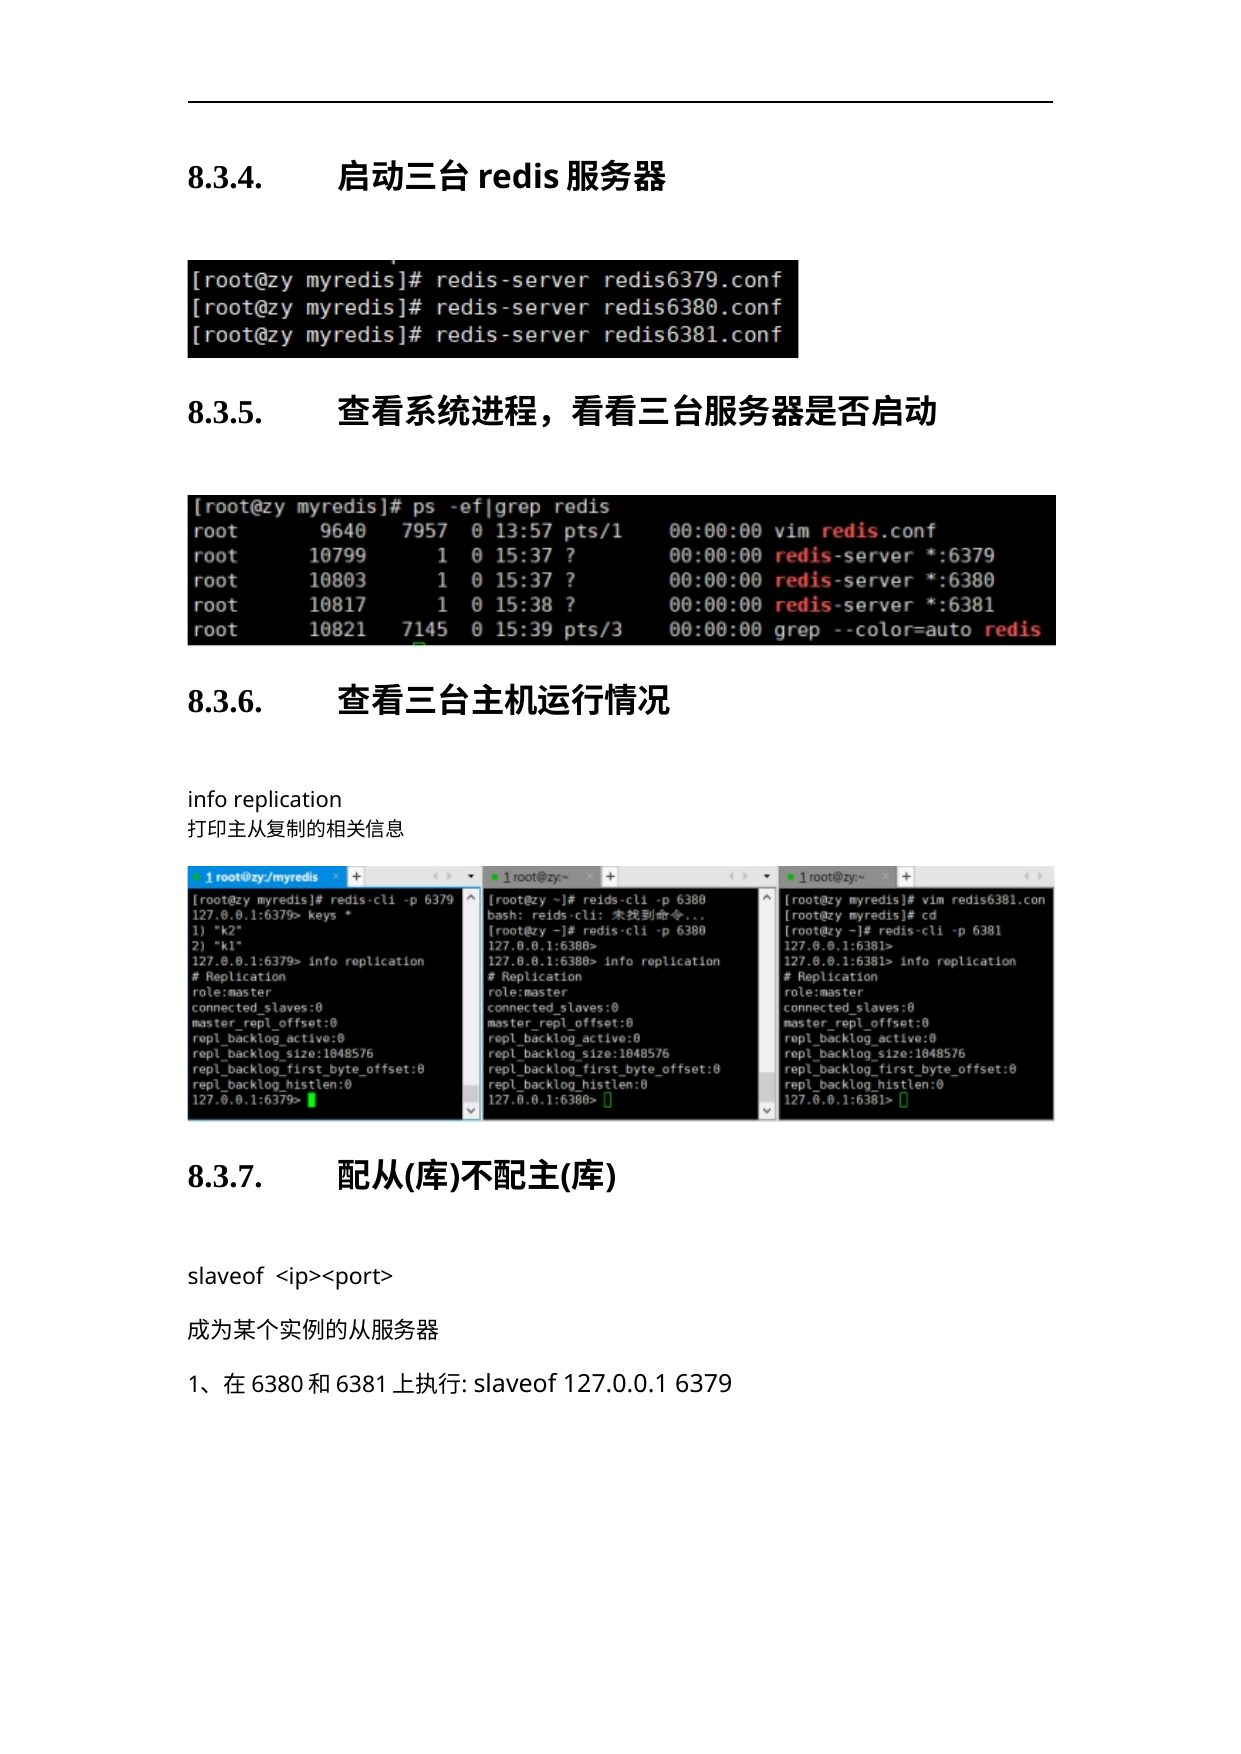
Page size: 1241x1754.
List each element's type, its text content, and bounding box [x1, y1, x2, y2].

text 打印主从复制的相关信息 [187, 813, 1053, 842]
picture [187, 260, 800, 358]
picture [187, 495, 1056, 647]
text slaveof <ip><port> [187, 1259, 1053, 1291]
subtitle 配从(库)不配主(库) [187, 1149, 1053, 1197]
text info replication [187, 784, 1053, 813]
subtitle 查看三台主机运行情况 [187, 673, 1053, 722]
subtitle 查看系统进程，看看三台服务器是否启动 [187, 385, 1053, 433]
picture [187, 866, 1056, 1122]
text 成为某个实例的从服务器 [187, 1312, 1053, 1345]
subtitle 启动三台redis服务器 [187, 150, 1053, 198]
text 1、在6380和6381上执行: slaveof 127.0.0.1 6379 [187, 1366, 1053, 1400]
